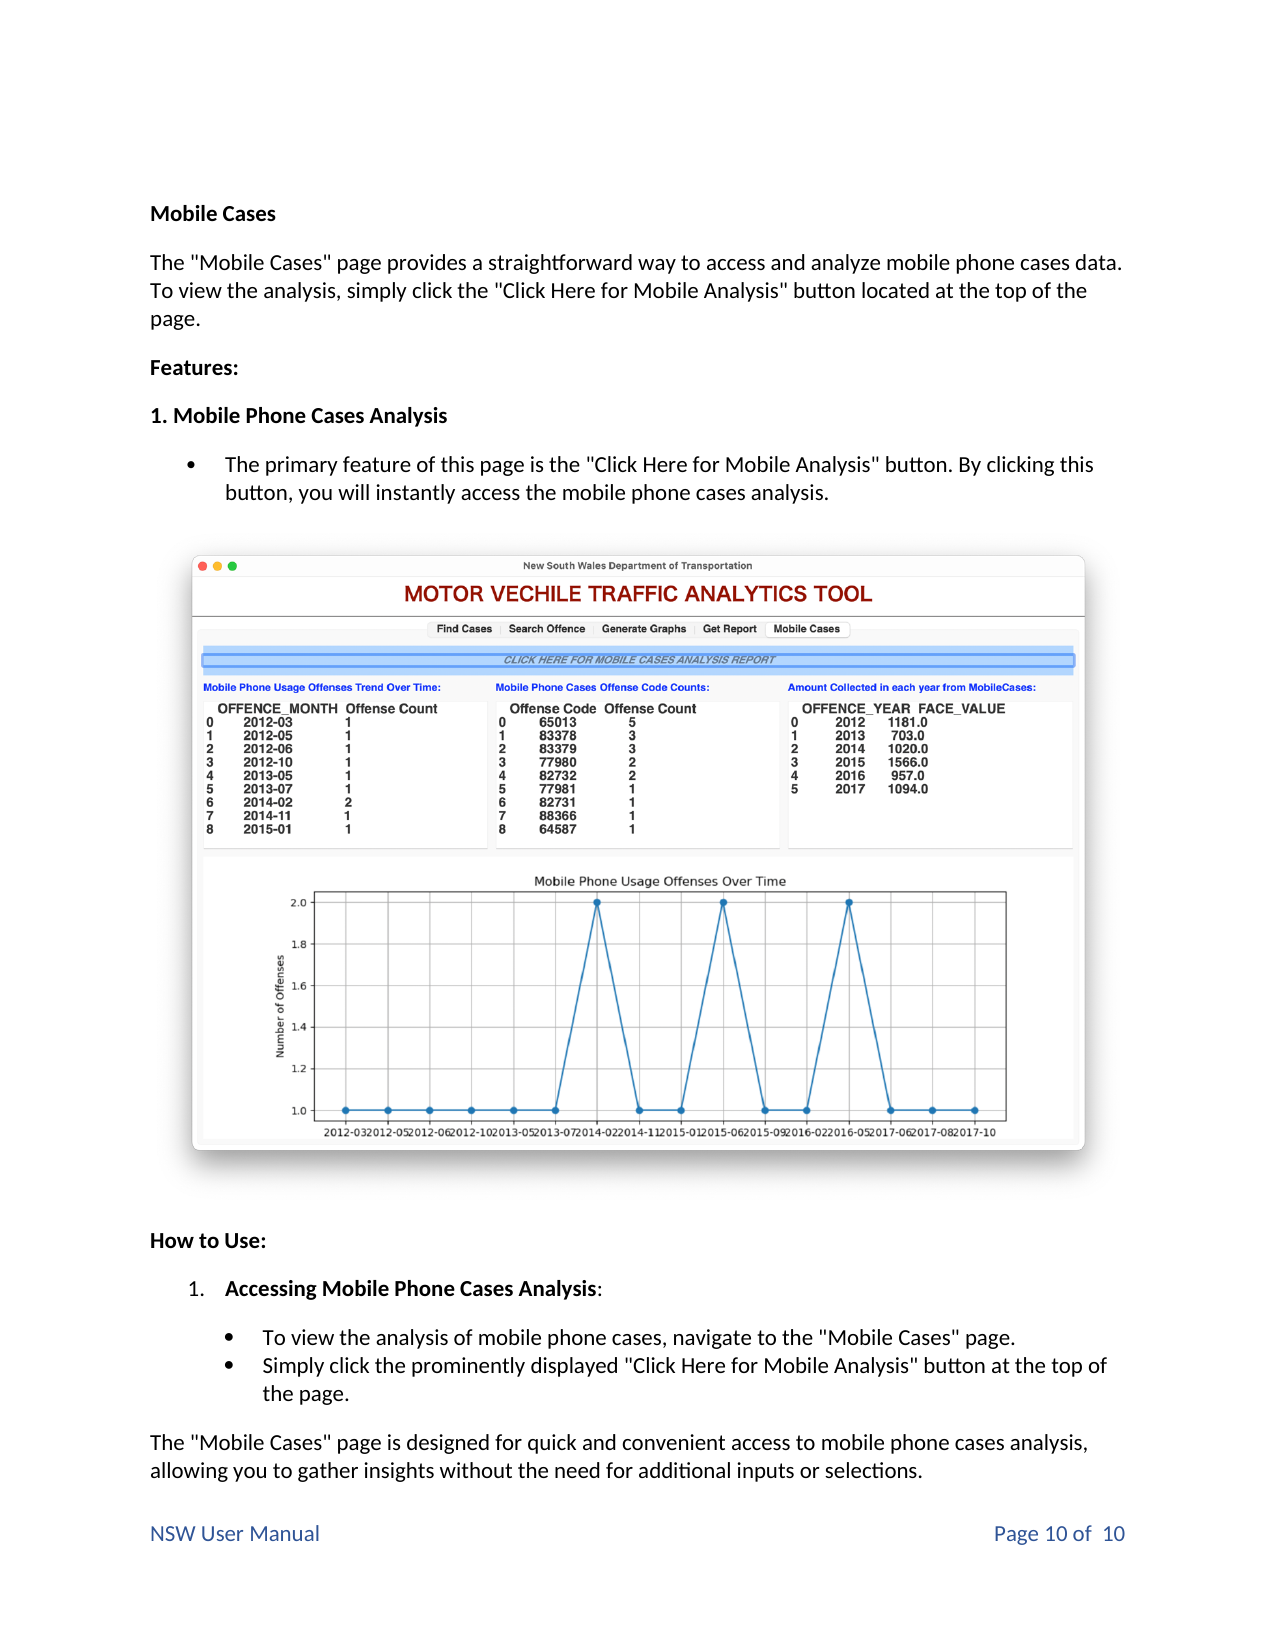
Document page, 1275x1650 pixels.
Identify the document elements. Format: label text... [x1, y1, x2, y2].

text 1. Mobile Phone Cases Analysis [150, 401, 1125, 429]
picture [150, 527, 1125, 1205]
list Simply click the prominently displayed "Click Here for Mobile Analysis" button at the top of the page. [225, 1351, 1125, 1407]
text The "Mobile Cases" page provides a straightforward way to access and analyze mobile phone cases data. To view the analysis, simply click the "Click Here for Mobile Analysis" button located at the top of the page. [150, 248, 1125, 332]
text Mobile Cases [150, 199, 1125, 227]
list Accessing Mobile Phone Cases Analysis: [187, 1274, 1125, 1303]
text The "Mobile Cases" page is designed for quick and convenient access to mobile phone cases analysis, allowing you to gather insights without the need for additional inputs or selections. [150, 1428, 1125, 1484]
list To view the analysis of mobile phone cases, navigate to the "Mobile Cases" page. [225, 1323, 1125, 1351]
text How to Use: [150, 1226, 1125, 1254]
list The primary feature of this page is the "Click Here for Mobile Analysis" button. By clicking this button, you will instantly access the mobile phone cases analysis. [187, 450, 1125, 506]
text Features: [150, 353, 1125, 381]
